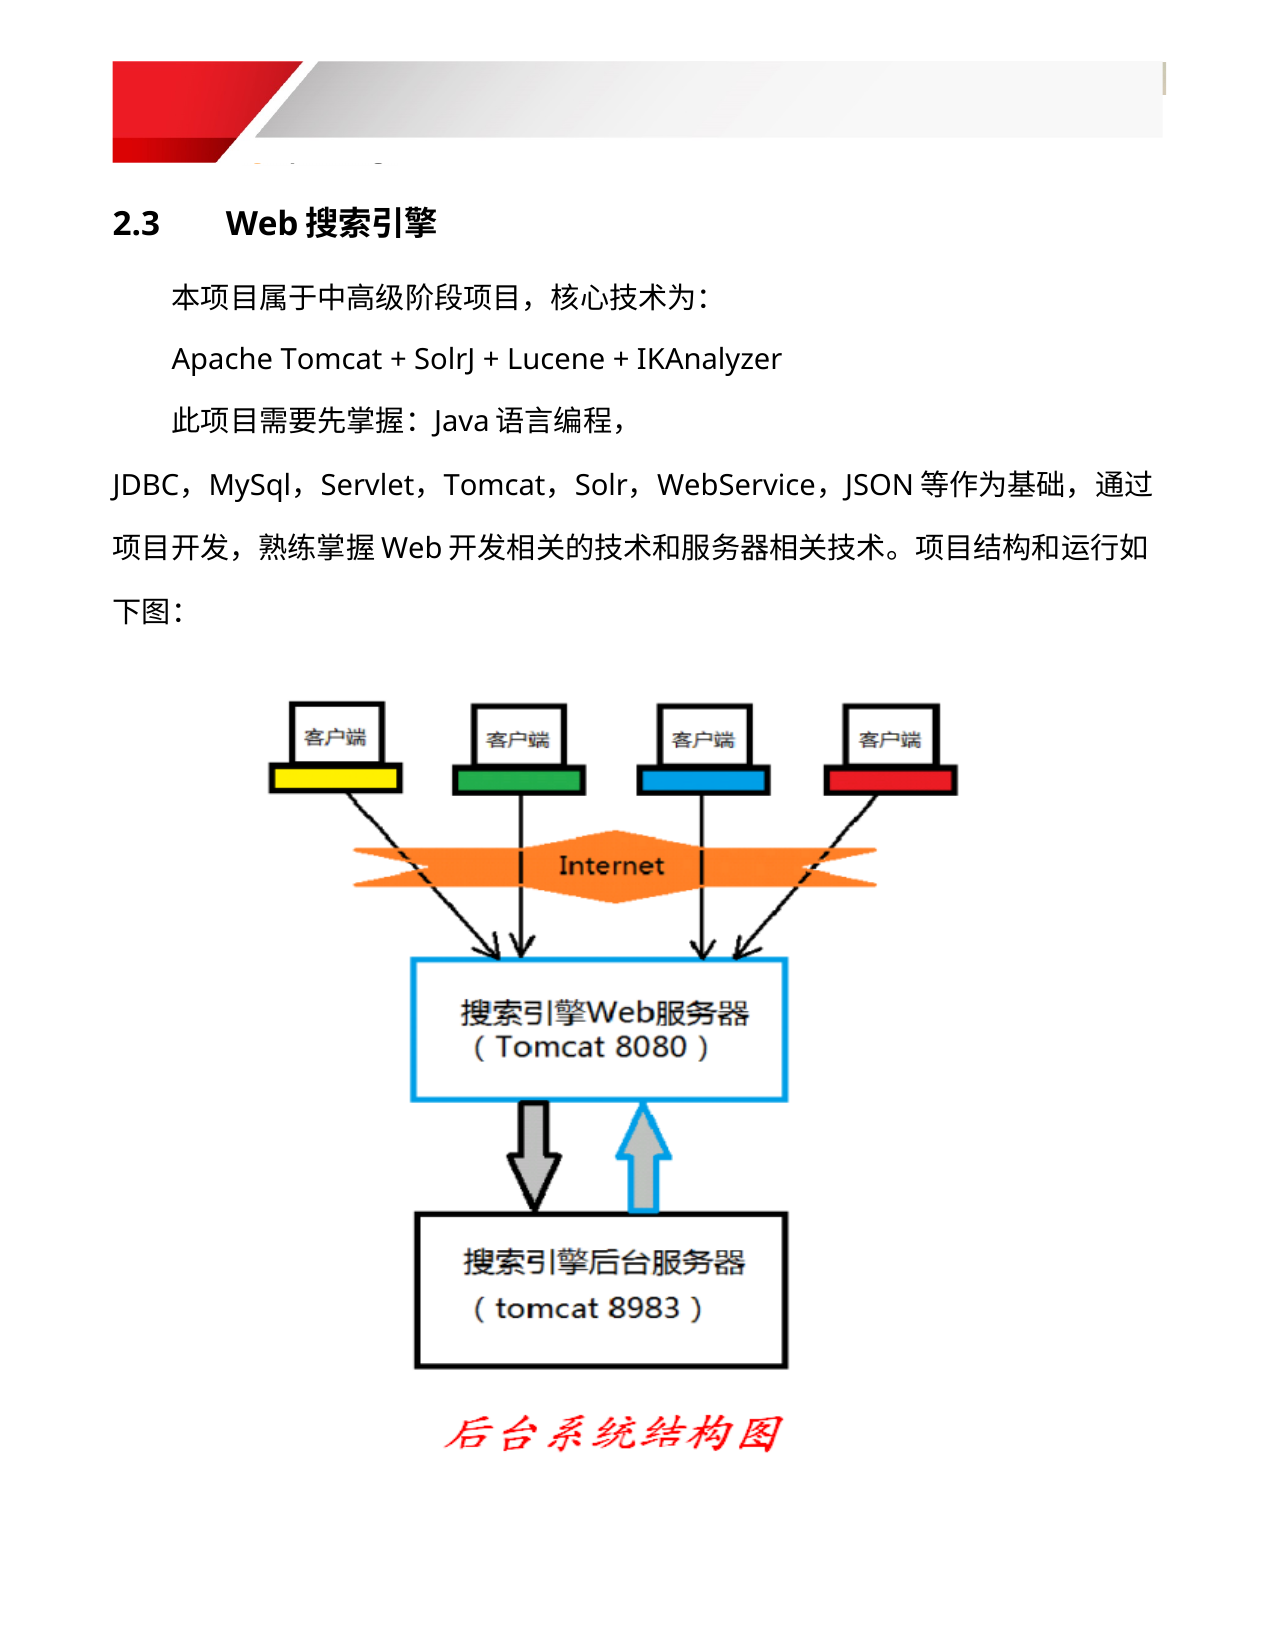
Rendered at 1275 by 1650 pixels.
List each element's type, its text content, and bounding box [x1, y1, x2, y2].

list 此项目需要先掌握：Java语言编程，JDBC，MySql，Servlet，Tomcat，Solr，WebService，JSON等作为基础，通过项目开发，熟练掌握Web开发相关的技术和服务器相关技术。项目结构和运行如下图： [112, 398, 1162, 631]
picture [112, 61, 1167, 166]
subtitle Web搜索引擎 [112, 196, 1162, 245]
list 本项目属于中高级阶段项目，核心技术为： [112, 275, 1162, 317]
picture [170, 691, 1105, 1467]
list Apache Tomcat + SolrJ + Lucene + IKAnalyzer [112, 338, 1162, 378]
